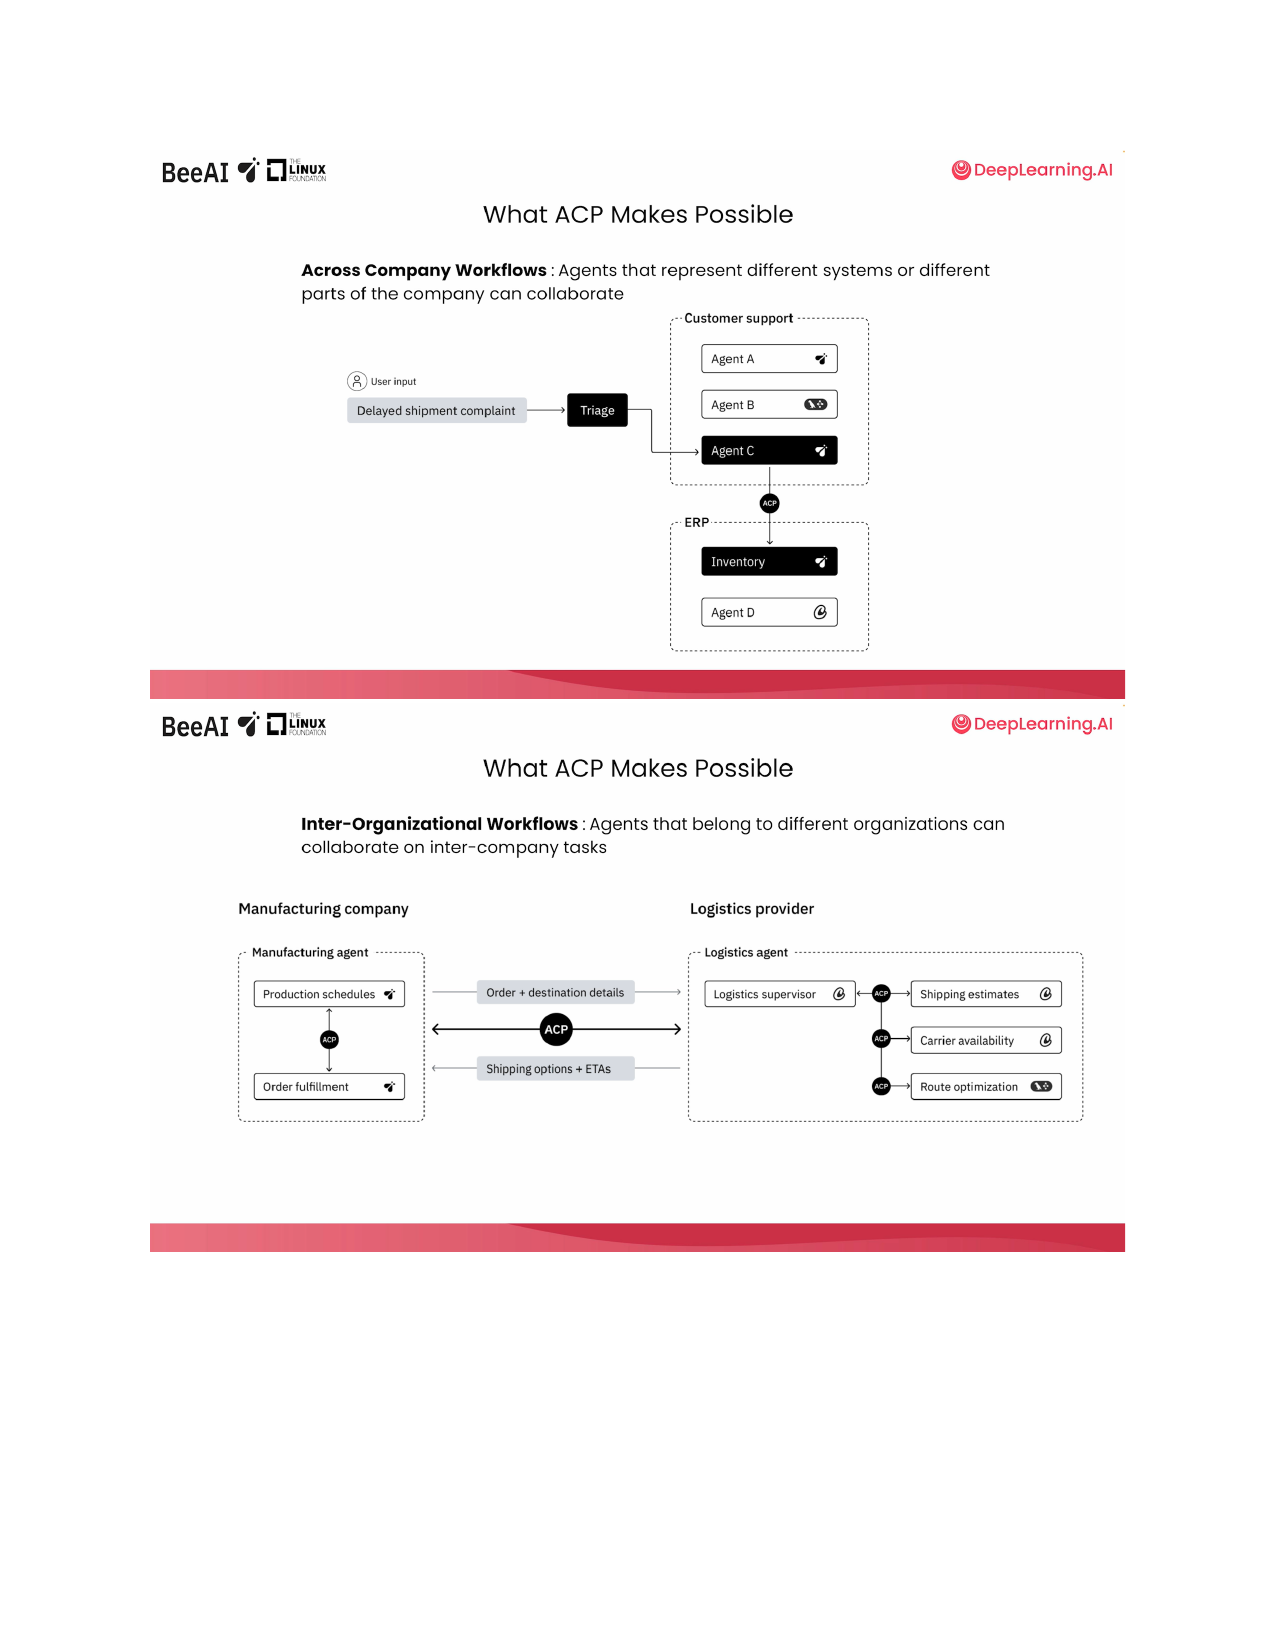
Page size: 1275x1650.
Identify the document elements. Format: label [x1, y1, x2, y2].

picture [150, 703, 1125, 1252]
picture [150, 150, 1125, 699]
